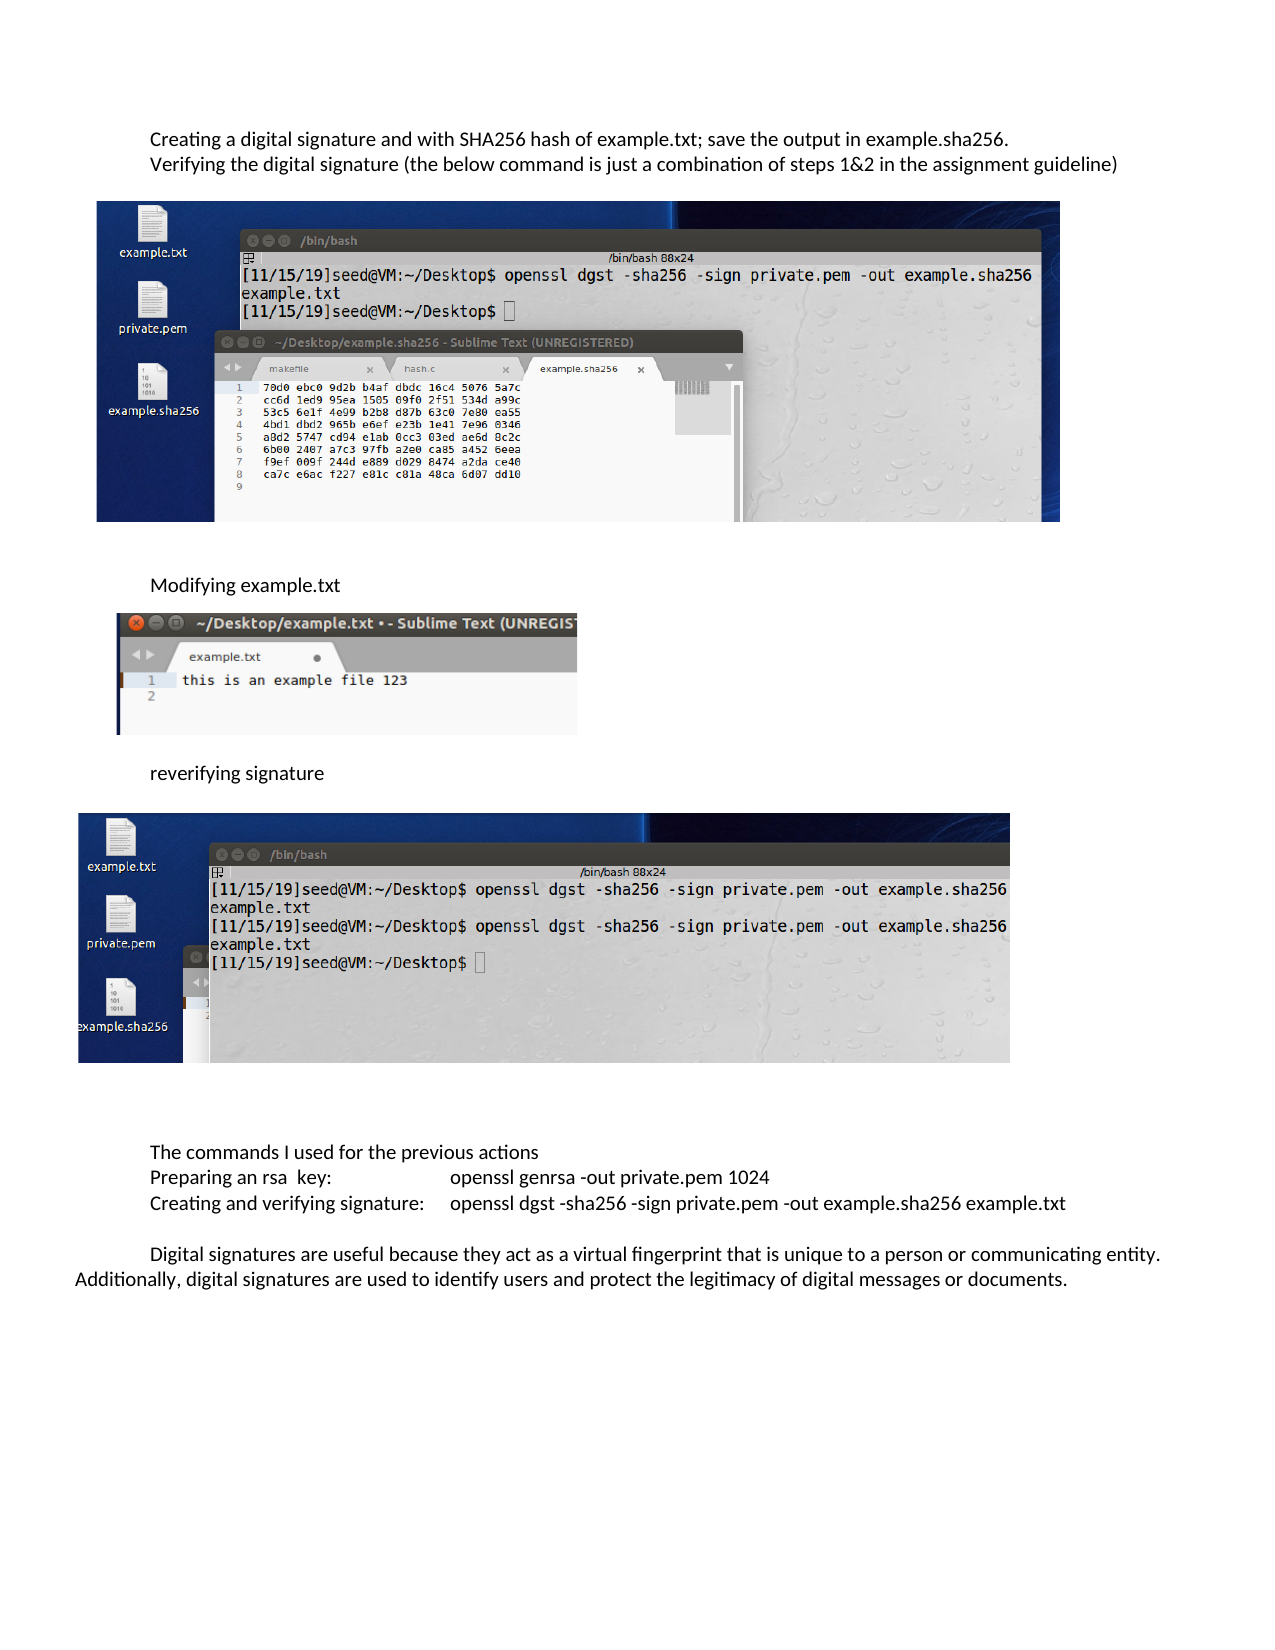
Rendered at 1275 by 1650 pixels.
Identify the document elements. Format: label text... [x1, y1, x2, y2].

text reverifying signature [75, 760, 1200, 785]
text Digital signatures are useful because they act as a virtual fingerprint that is unique to a person or communicating entity. Additionally, digital signatures are used to identify users and protect the legitimacy of digital messages or documents. [75, 1241, 1200, 1292]
text Verifying the digital signature (the below command is just a combination of steps 1&2 in the assignment guideline) [75, 151, 1200, 177]
text Modifying example.txt [75, 572, 1200, 597]
picture [78, 813, 1010, 1063]
text Preparing an rsa key: openssl genrsa -out private.pem 1024 [75, 1164, 1200, 1190]
picture [116, 613, 578, 735]
picture [96, 201, 1060, 522]
text Creating and verifying signature: openssl dgst -sha256 -sign private.pem -out example.sha256 example.txt [75, 1190, 1200, 1215]
text Creating a digital signature and with SHA256 hash of example.txt; save the output in example.sha256. [75, 126, 1200, 151]
text The commands I used for the previous actions [75, 1139, 1200, 1164]
